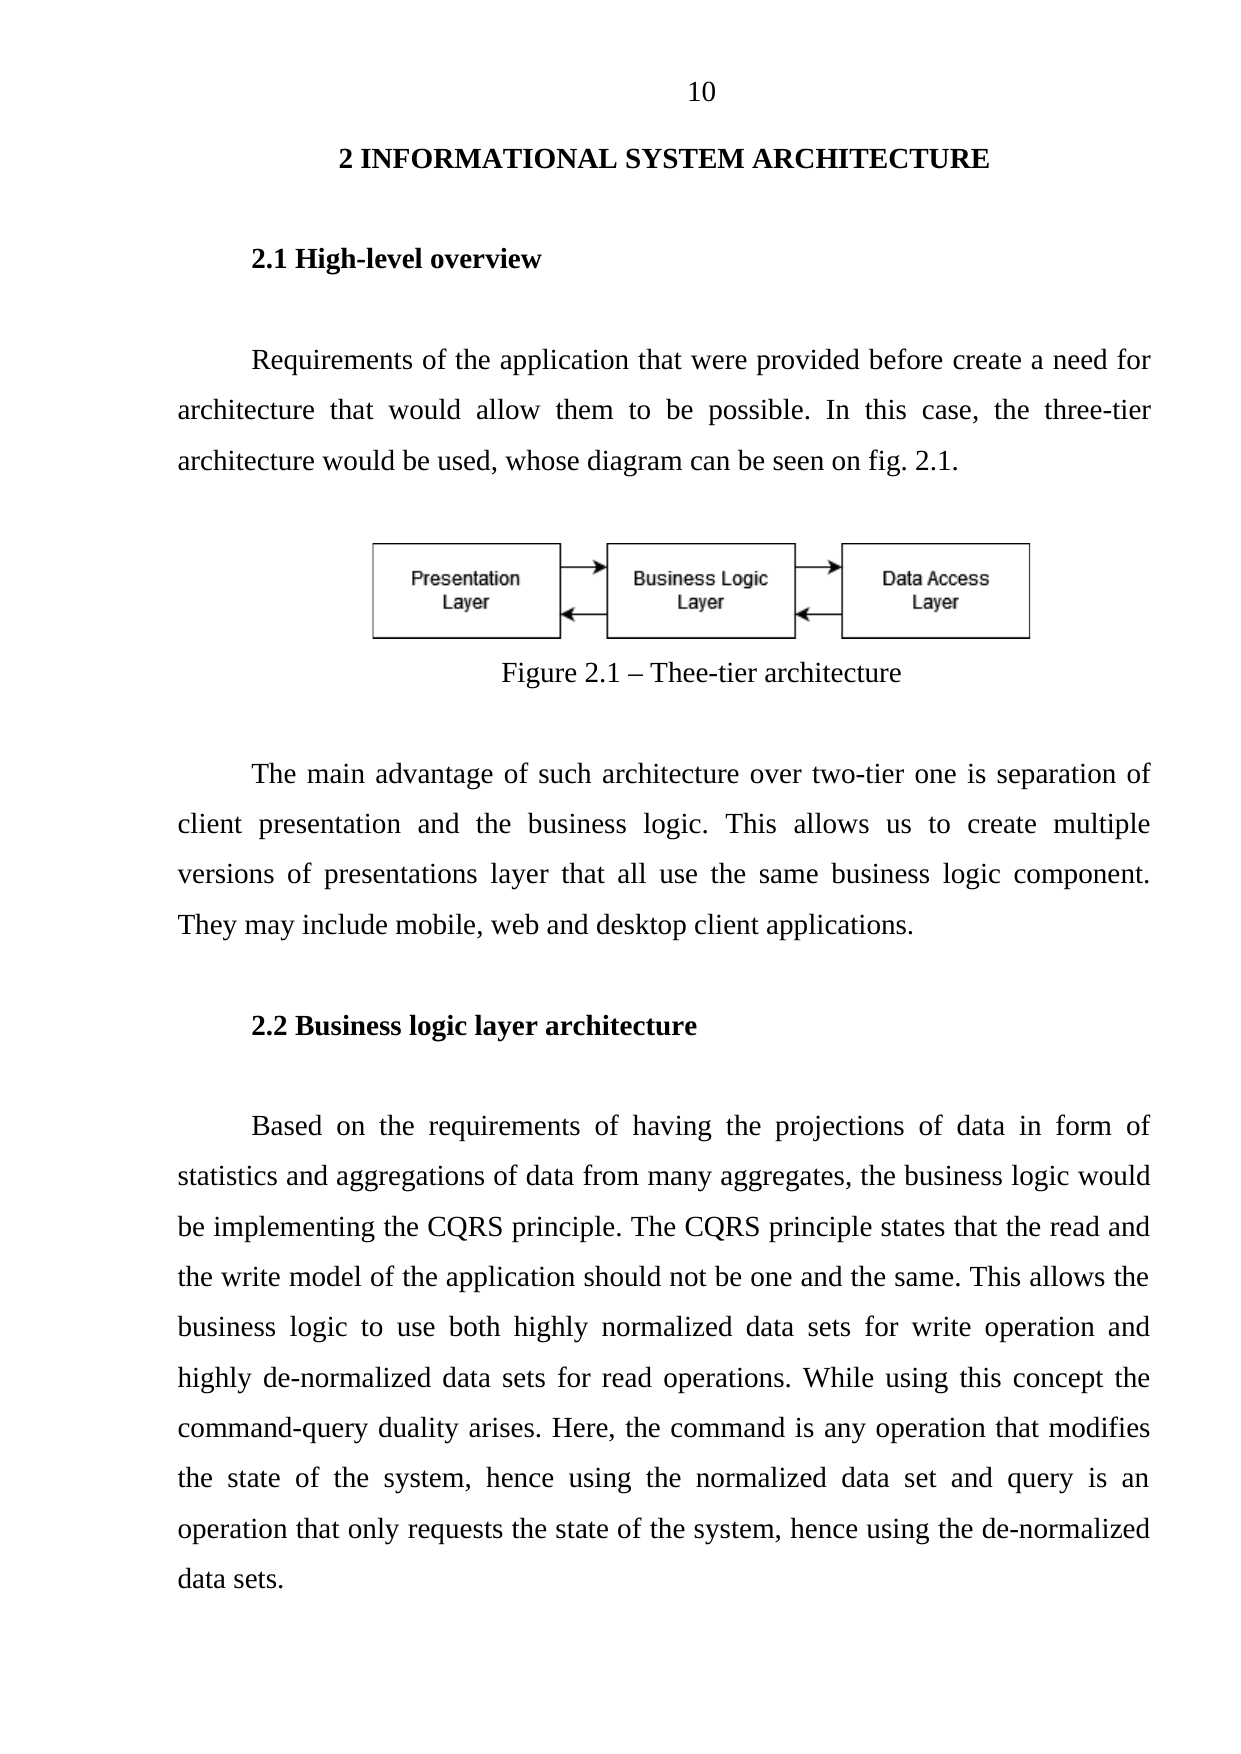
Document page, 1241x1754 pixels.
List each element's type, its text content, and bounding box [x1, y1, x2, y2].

text Figure 2.1 – Thee-tier architecture [177, 655, 1152, 689]
text Based on the requirements of having the projections of data in form of statistics and aggregations of data from many aggregates, the business logic would be implementing the CQRS principle. The CQRS principle states that the read and the write model of the application should not be one and the same. This allows the business logic to use both highly normalized data sets for write operation and highly de-normalized data sets for read operations. While using this concept the command-query duality arises. Here, the command is any operation that modifies the state of the system, hence using the normalized data set and query is an operation that only requests the state of the system, hence using the de-normalized data sets. [177, 1108, 1152, 1594]
text Requirements of the application that were provided before create a need for architecture that would allow them to be possible. In this case, the three-tier architecture would be used, whose diagram can be seen on fig. 2.1. [177, 342, 1152, 476]
picture [372, 543, 1031, 639]
subtitle 2.2 Business logic layer architecture [177, 1008, 1152, 1041]
subtitle 2.1 High-level overview [177, 241, 1152, 275]
text The main advantage of such architecture over two-tier one is separation of client presentation and the business logic. This allows us to create multiple versions of presentations layer that all use the same business logic component. They may include mobile, web and desktop client applications. [177, 756, 1152, 941]
subtitle 2 INFORMATIONAL SYSTEM ARCHITECTURE [177, 141, 1152, 174]
